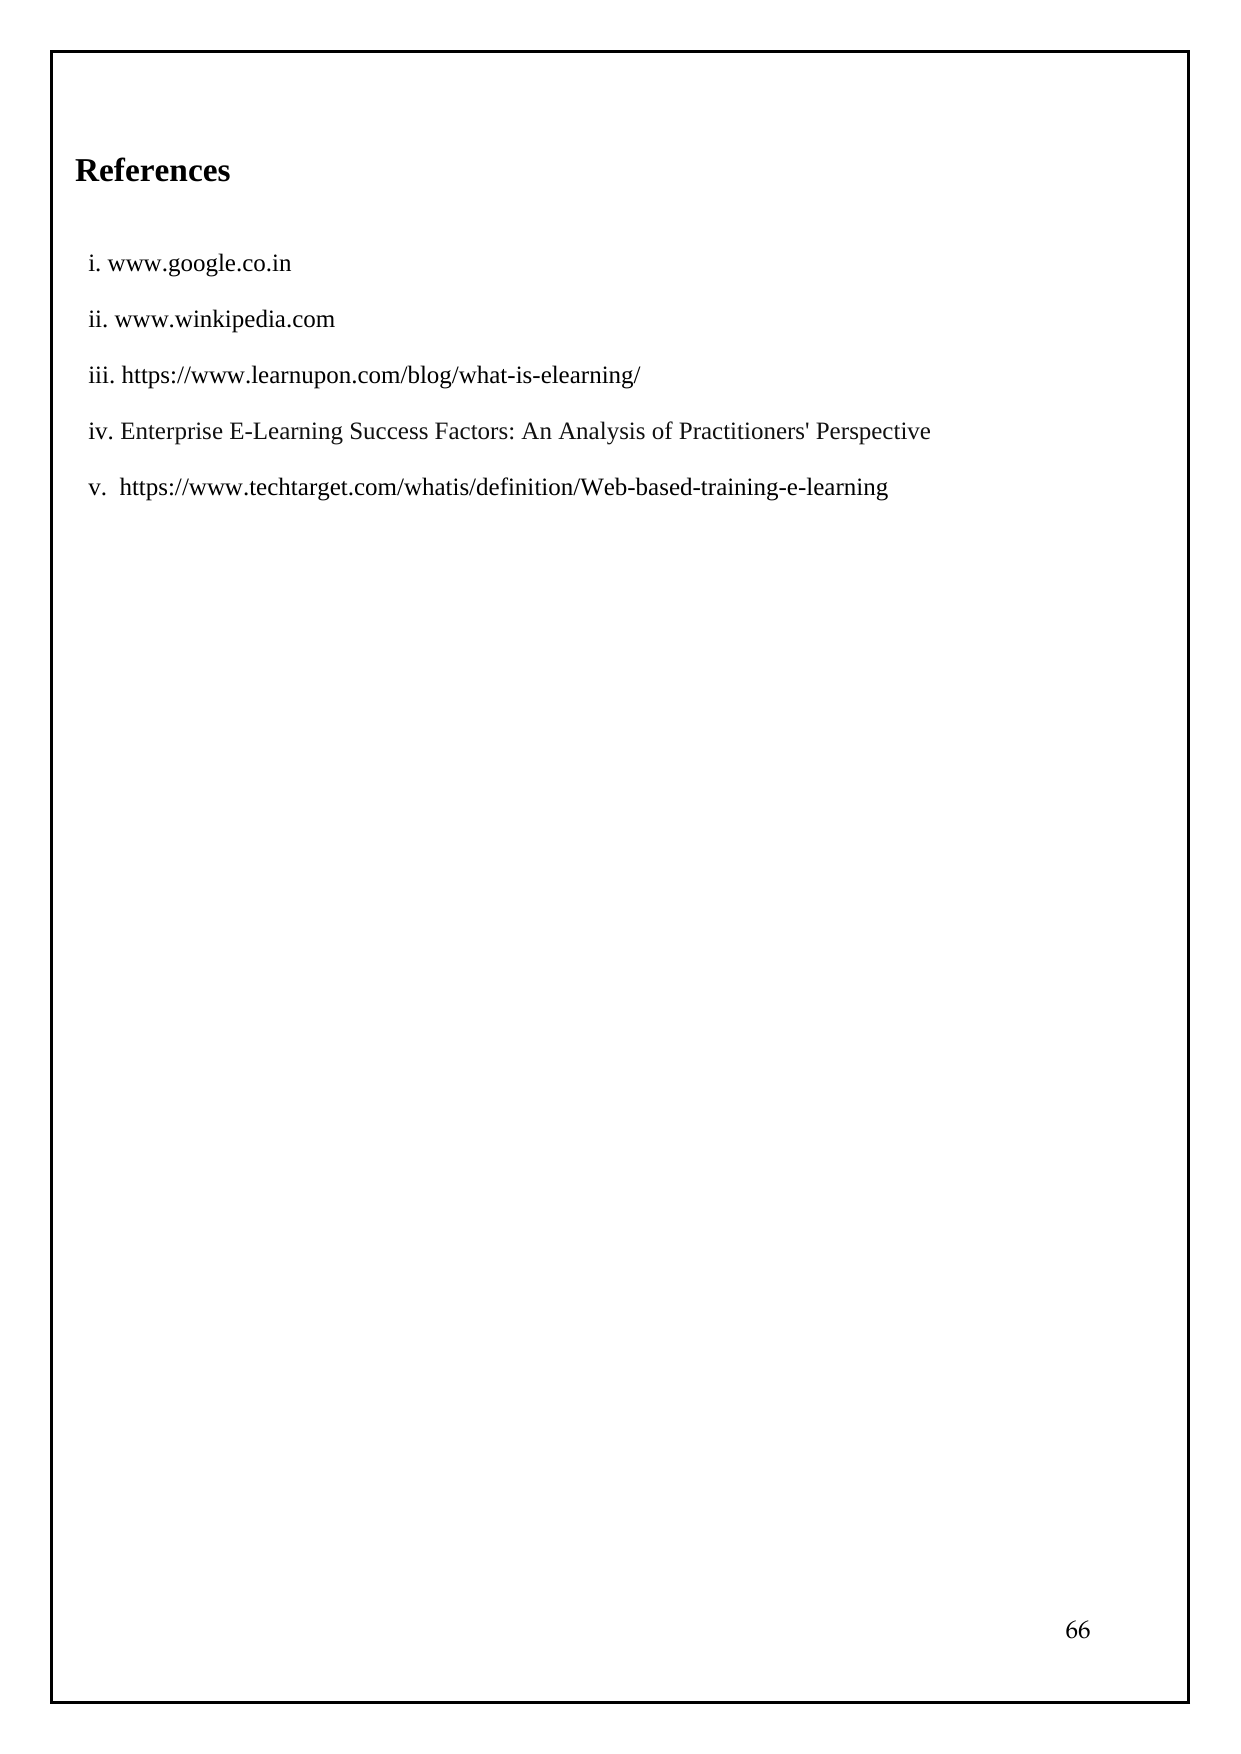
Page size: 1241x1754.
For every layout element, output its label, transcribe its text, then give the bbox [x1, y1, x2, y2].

text iv. Enterprise E-Learning Success Factors: An Analysis of Practitioners' Perspective [88, 416, 1137, 445]
text ii. www.winkipedia.com [88, 304, 1137, 333]
text iii. https://www.learnupon.com/blog/what-is-elearning/ [88, 360, 1137, 389]
text i. www.google.co.in [88, 248, 1137, 277]
subtitle References [75, 150, 1137, 188]
text v. https://www.techtarget.com/whatis/definition/Web-based-training-e-learning [88, 472, 1137, 501]
